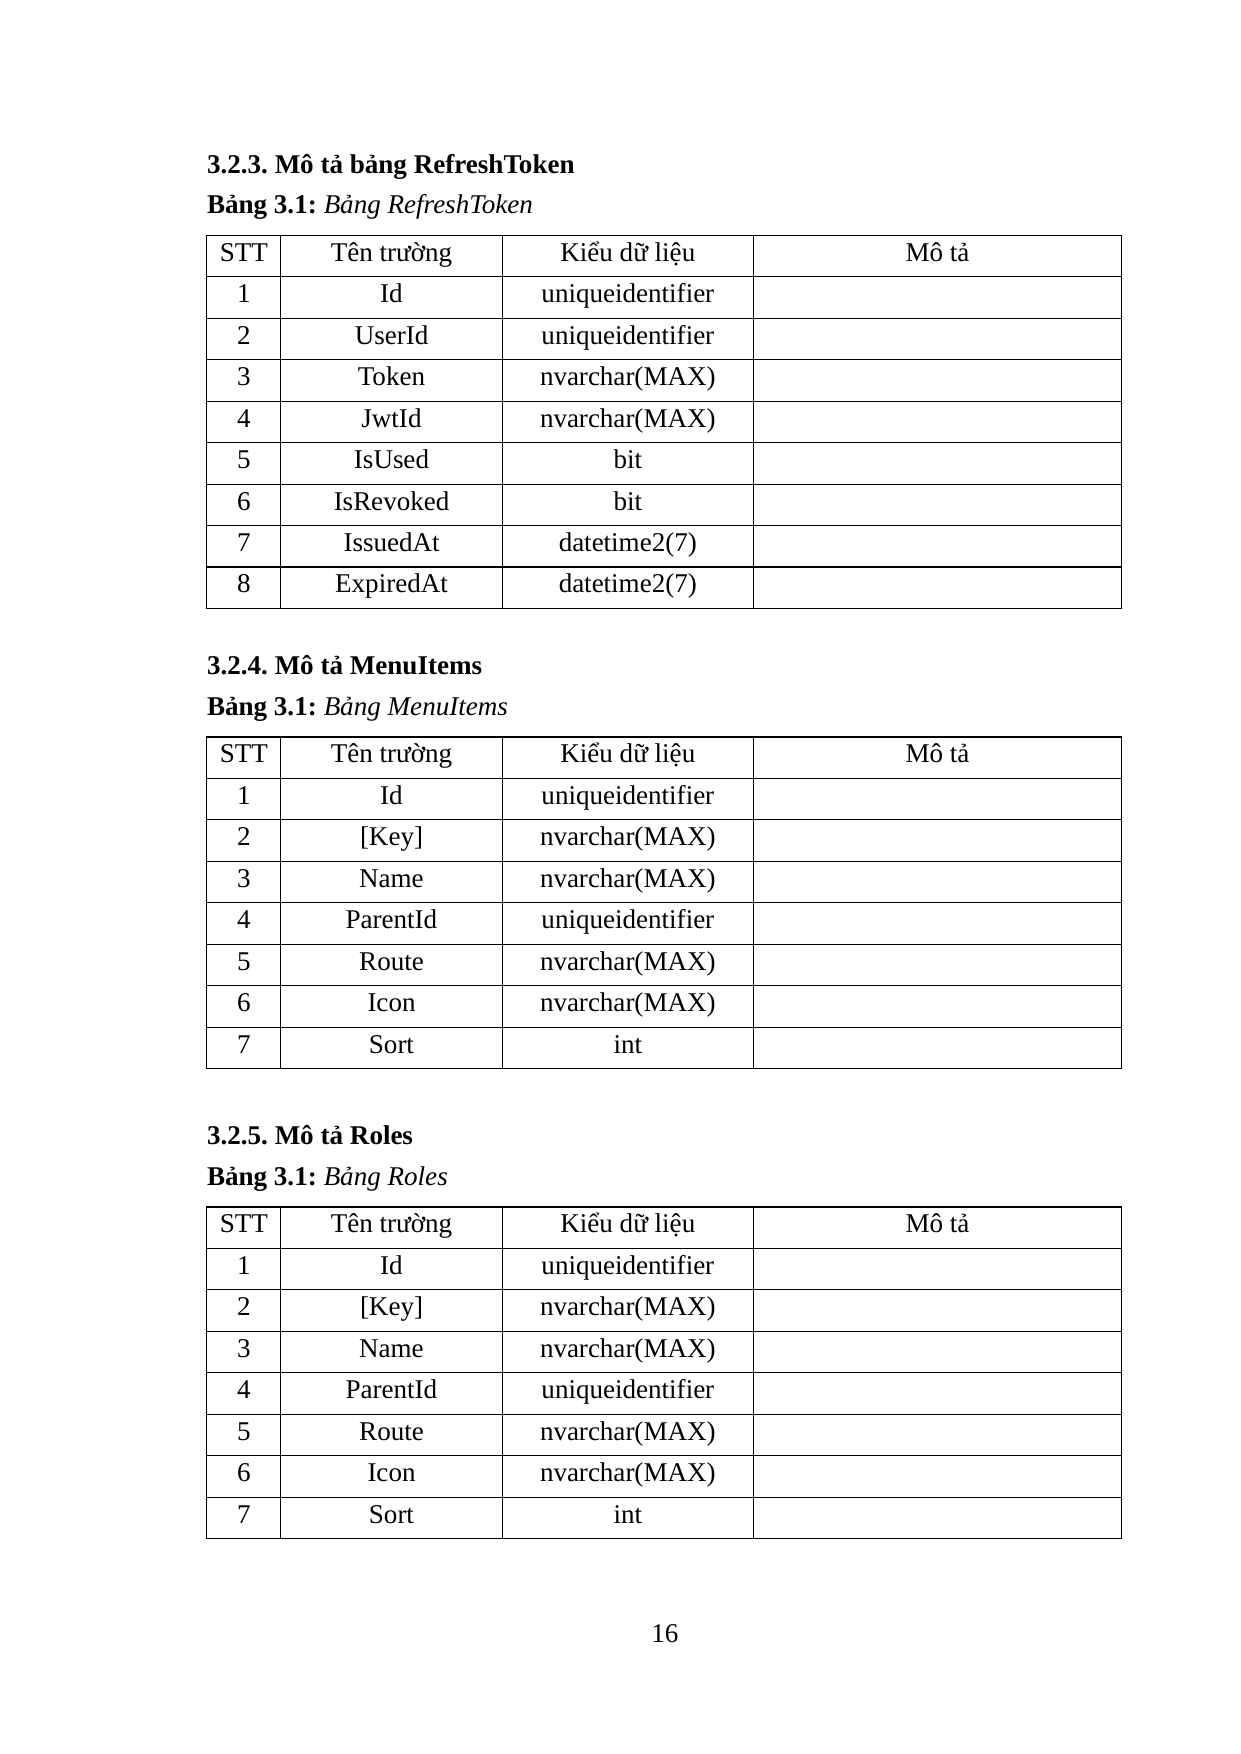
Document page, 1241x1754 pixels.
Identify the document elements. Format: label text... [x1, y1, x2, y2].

table_cell Name [281, 1332, 502, 1372]
table_cell [754, 945, 1121, 985]
table_cell 1 [207, 1249, 280, 1289]
table_cell 3 [207, 1332, 280, 1372]
table_cell nvarchar(MAX) [503, 1456, 753, 1497]
table_cell nvarchar(MAX) [503, 1290, 753, 1331]
table_cell [754, 903, 1121, 944]
table_cell [754, 779, 1121, 819]
table_cell uniqueidentifier [503, 319, 753, 359]
table_cell [754, 1028, 1121, 1068]
table_cell [754, 820, 1121, 861]
table_cell 5 [207, 443, 280, 483]
title Bảng RefreshToken [207, 188, 1122, 219]
table_cell Route [281, 1415, 502, 1455]
table_header Mô tả [754, 738, 1121, 778]
table_cell 3 [207, 360, 280, 401]
table_cell [754, 277, 1121, 318]
table_cell [754, 1373, 1121, 1414]
table_cell datetime2(7) [503, 568, 753, 608]
table_header Kiểu dữ liệu [503, 236, 753, 276]
table_cell nvarchar(MAX) [503, 360, 753, 401]
table_header Tên trường [281, 1208, 502, 1248]
table_cell Icon [281, 1456, 502, 1497]
table_cell Sort [281, 1028, 502, 1068]
table_header Kiểu dữ liệu [503, 738, 753, 778]
table_header STT [207, 236, 280, 276]
table_cell 2 [207, 820, 280, 861]
table_cell uniqueidentifier [503, 1373, 753, 1414]
table_cell uniqueidentifier [503, 903, 753, 944]
table_cell 4 [207, 402, 280, 442]
table_cell Token [281, 360, 502, 401]
table_cell Id [281, 277, 502, 318]
table_header Tên trường [281, 738, 502, 778]
table_cell nvarchar(MAX) [503, 820, 753, 861]
table_cell uniqueidentifier [503, 1249, 753, 1289]
table_cell [754, 360, 1121, 401]
table_cell bit [503, 485, 753, 525]
table_cell uniqueidentifier [503, 779, 753, 819]
table_cell nvarchar(MAX) [503, 945, 753, 985]
table_cell IssuedAt [281, 526, 502, 566]
table_cell Route [281, 945, 502, 985]
text Mô tả MenuItems [207, 649, 1122, 681]
table_cell [754, 485, 1121, 525]
table_cell [754, 402, 1121, 442]
title Bảng Roles [207, 1160, 1122, 1191]
table_cell 7 [207, 526, 280, 566]
table_cell 6 [207, 485, 280, 525]
table_cell [754, 568, 1121, 608]
table_cell 7 [207, 1028, 280, 1068]
table_cell 6 [207, 1456, 280, 1497]
table_cell IsRevoked [281, 485, 502, 525]
table_cell [754, 986, 1121, 1027]
table_cell 8 [207, 568, 280, 608]
table_cell 3 [207, 862, 280, 902]
table_cell bit [503, 443, 753, 483]
table_header Mô tả [754, 1208, 1121, 1248]
table_cell Id [281, 779, 502, 819]
table_cell Id [281, 1249, 502, 1289]
table_cell [754, 862, 1121, 902]
table_header Kiểu dữ liệu [503, 1208, 753, 1248]
table_cell [754, 1415, 1121, 1455]
table_cell [Key] [281, 1290, 502, 1331]
table_cell 2 [207, 1290, 280, 1331]
table_cell nvarchar(MAX) [503, 862, 753, 902]
table_header Tên trường [281, 236, 502, 276]
table_cell [Key] [281, 820, 502, 861]
table_cell ParentId [281, 903, 502, 944]
text Mô tả Roles [207, 1119, 1122, 1151]
table_cell [754, 319, 1121, 359]
table_cell Name [281, 862, 502, 902]
table_cell UserId [281, 319, 502, 359]
table_cell JwtId [281, 402, 502, 442]
table_cell ParentId [281, 1373, 502, 1414]
table_cell nvarchar(MAX) [503, 1415, 753, 1455]
table_cell 6 [207, 986, 280, 1027]
table_cell 4 [207, 1373, 280, 1414]
table_cell [754, 1249, 1121, 1289]
table_cell 7 [207, 1498, 280, 1538]
title Bảng MenuItems [207, 690, 1122, 721]
table_cell int [503, 1028, 753, 1068]
table_cell [754, 1498, 1121, 1538]
table_cell [754, 443, 1121, 483]
table_header STT [207, 738, 280, 778]
table_cell int [503, 1498, 753, 1538]
table_cell [754, 1290, 1121, 1331]
text Mô tả bảng RefreshToken [207, 148, 1122, 179]
table_cell Sort [281, 1498, 502, 1538]
table_cell uniqueidentifier [503, 277, 753, 318]
table_cell nvarchar(MAX) [503, 986, 753, 1027]
table_cell 2 [207, 319, 280, 359]
table_cell nvarchar(MAX) [503, 402, 753, 442]
table_header STT [207, 1208, 280, 1248]
table_cell 1 [207, 277, 280, 318]
table_header Mô tả [754, 236, 1121, 276]
table_cell 5 [207, 1415, 280, 1455]
table_cell Icon [281, 986, 502, 1027]
table_cell nvarchar(MAX) [503, 1332, 753, 1372]
table_cell [754, 1456, 1121, 1497]
table_cell 1 [207, 779, 280, 819]
table_cell 4 [207, 903, 280, 944]
table_cell 5 [207, 945, 280, 985]
table_cell IsUsed [281, 443, 502, 483]
table_cell ExpiredAt [281, 568, 502, 608]
table_cell datetime2(7) [503, 526, 753, 566]
table_cell [754, 1332, 1121, 1372]
table_cell [754, 526, 1121, 566]
